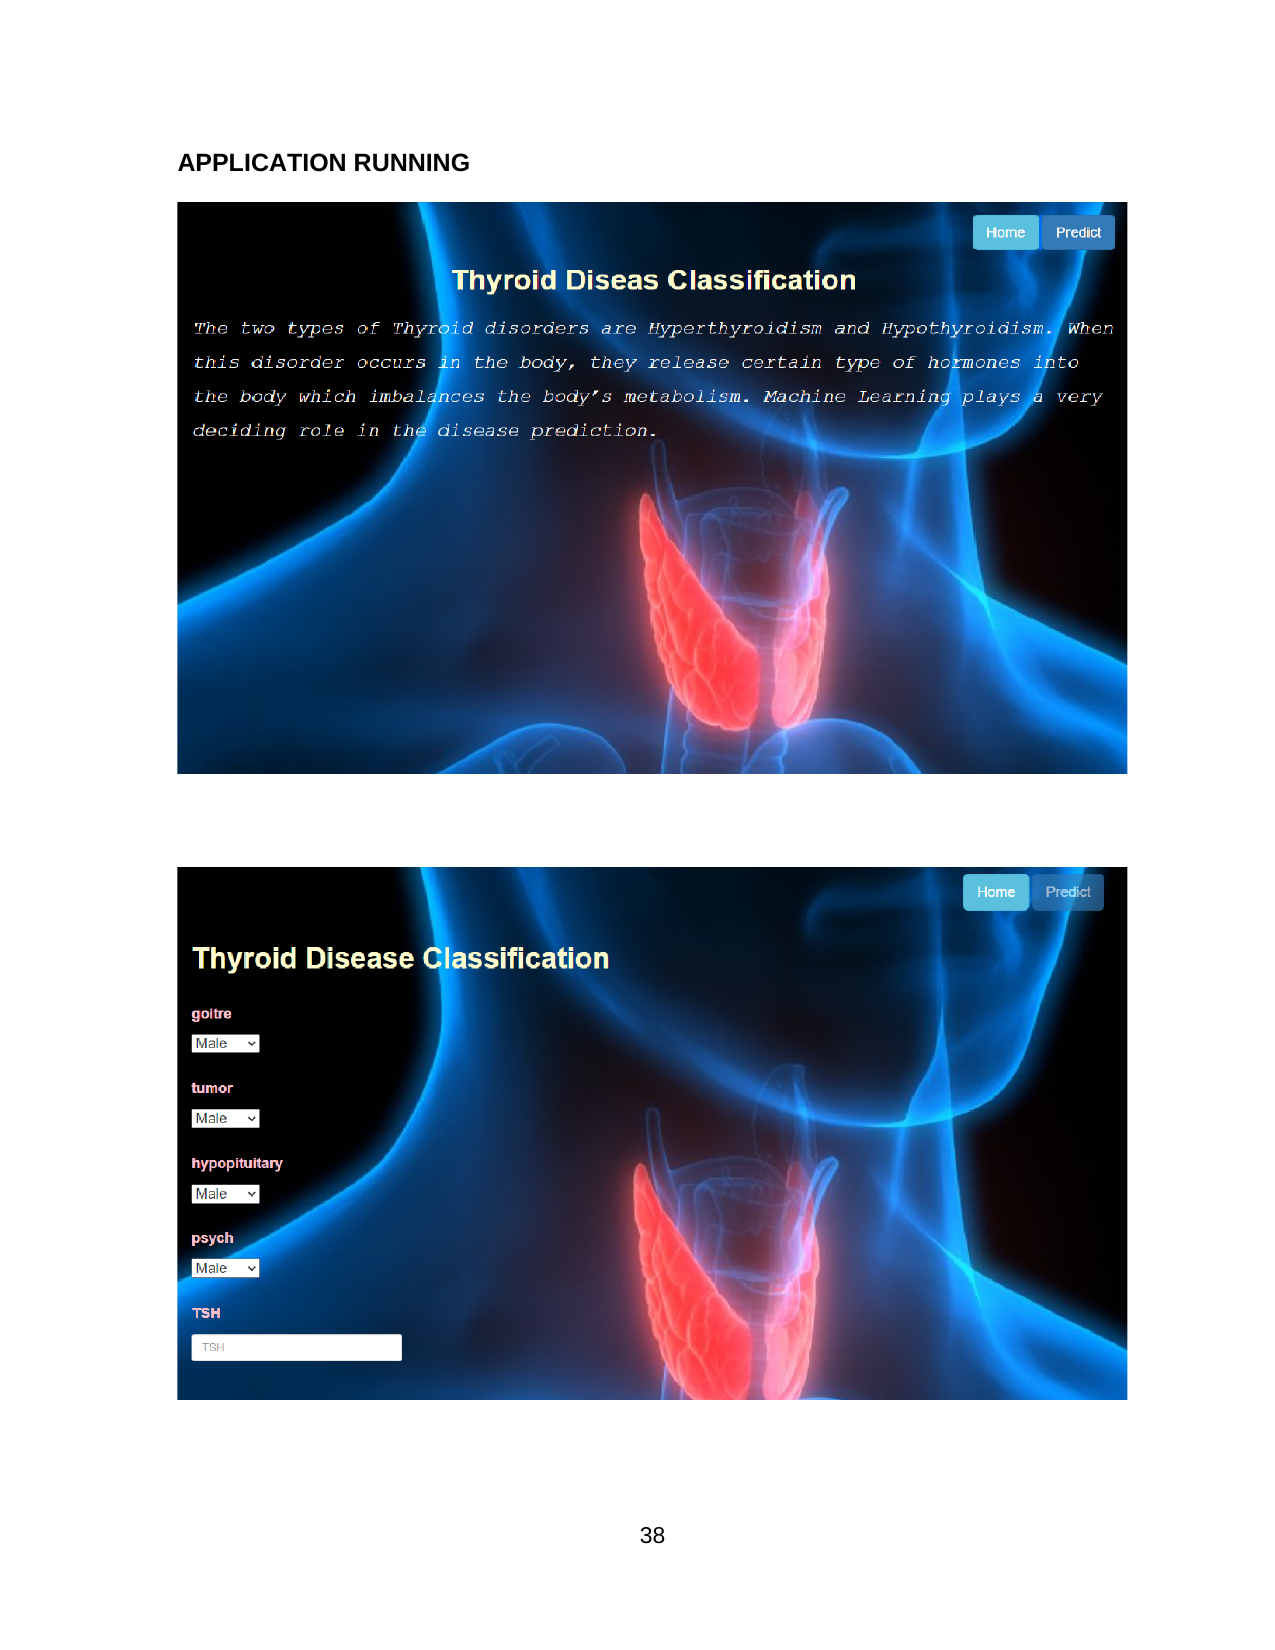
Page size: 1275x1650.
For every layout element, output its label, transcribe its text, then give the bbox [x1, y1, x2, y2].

picture [177, 202, 1128, 774]
picture [177, 867, 1128, 1400]
text APPLICATION RUNNING [177, 148, 1127, 176]
